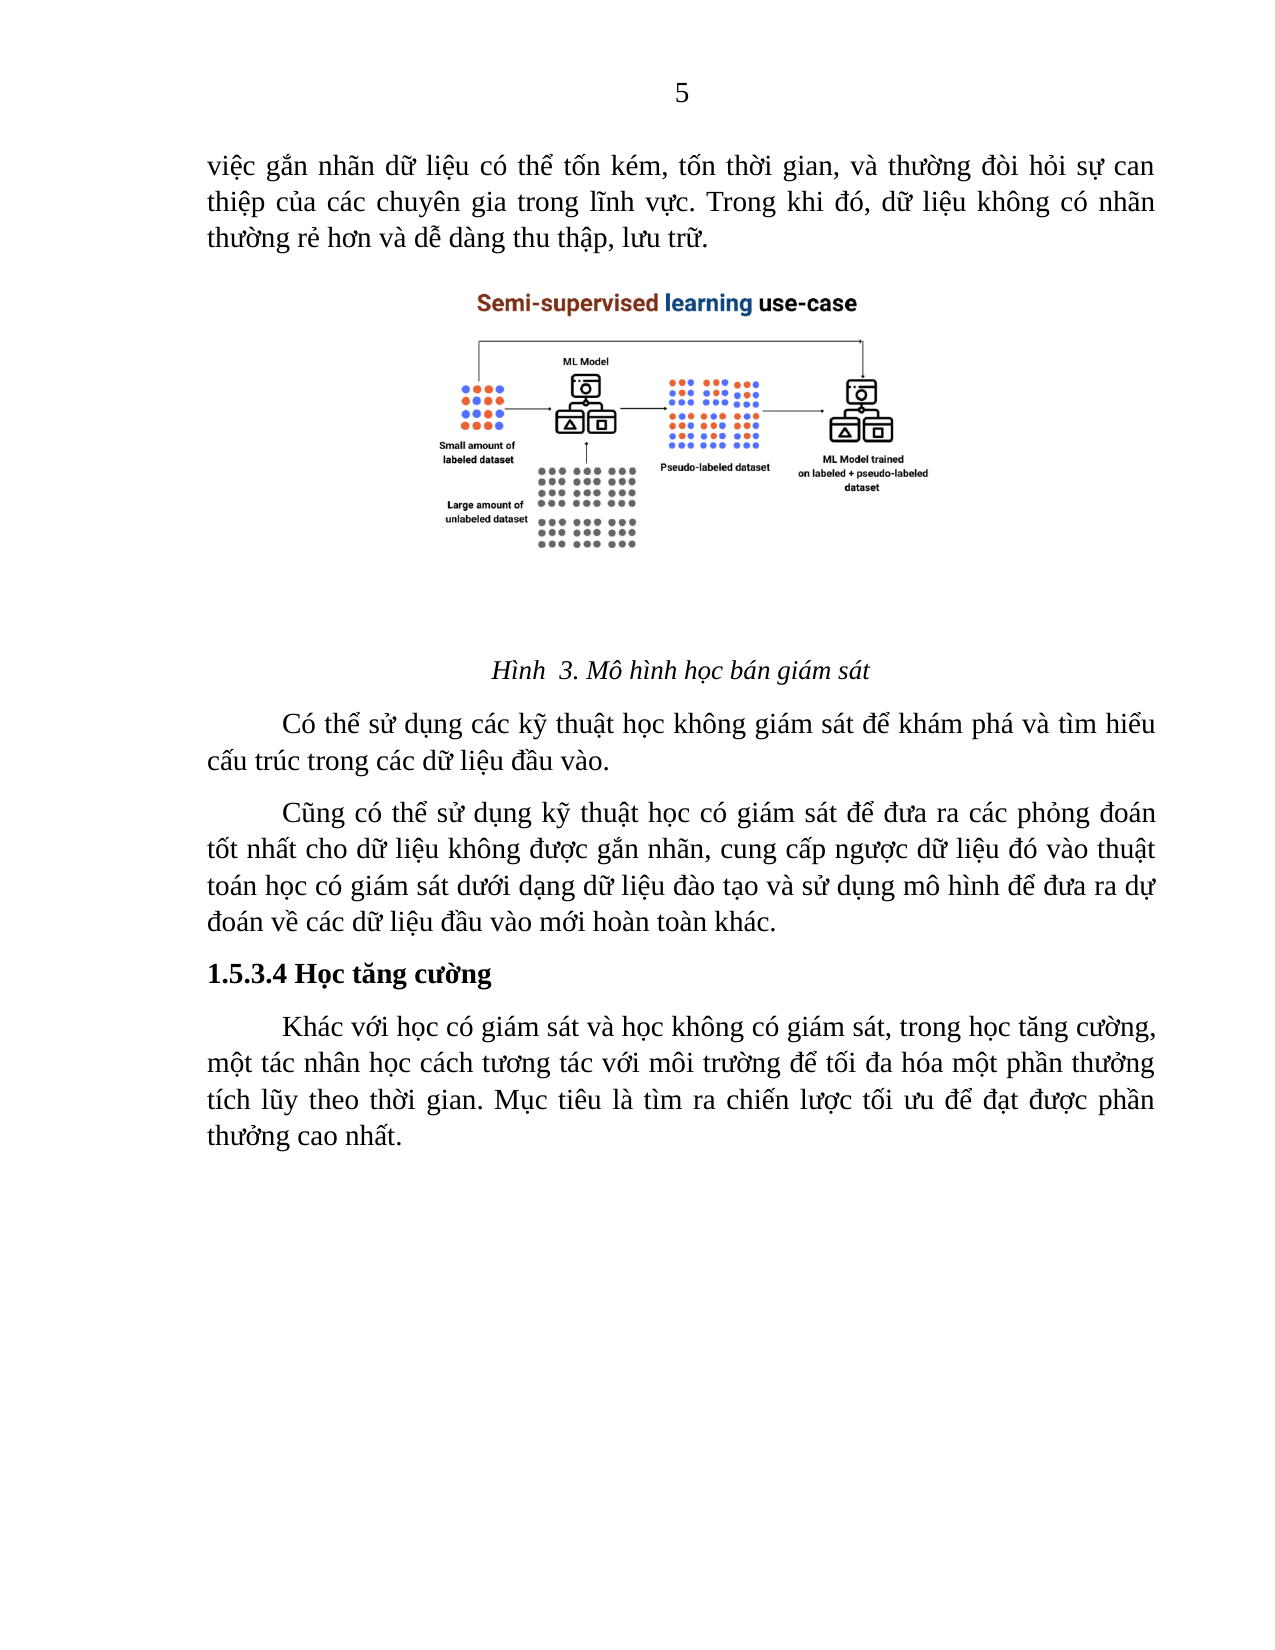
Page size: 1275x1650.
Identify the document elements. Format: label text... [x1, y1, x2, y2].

text Cũng có thể sử dụng kỹ thuật học có giám sát để đưa ra các phỏng đoán tốt nhất cho dữ liệu không được gắn nhãn, cung cấp ngược dữ liệu đó vào thuật toán học có giám sát dưới dạng dữ liệu đào tạo và sử dụng mô hình để đưa ra dự đoán về các dữ liệu đầu vào mới hoàn toàn khác. [207, 795, 1157, 937]
text 1.5.3.4 Học tăng cường [207, 957, 1157, 990]
text Khác với học có giám sát và học không có giám sát, trong học tăng cường, một tác nhân học cách tương tác với môi trường để tối đa hóa một phần thưởng tích lũy theo thời gian. Mục tiêu là tìm ra chiến lược tối ưu để đạt được phần thưởng cao nhất. [207, 1009, 1157, 1151]
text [207, 148, 1157, 253]
text Hình 3. Mô hình học bán giám sát [207, 654, 1157, 686]
picture [407, 272, 955, 580]
text Có thể sử dụng các kỹ thuật học không giám sát để khám phá và tìm hiểu cấu trúc trong các dữ liệu đầu vào. [207, 706, 1157, 776]
